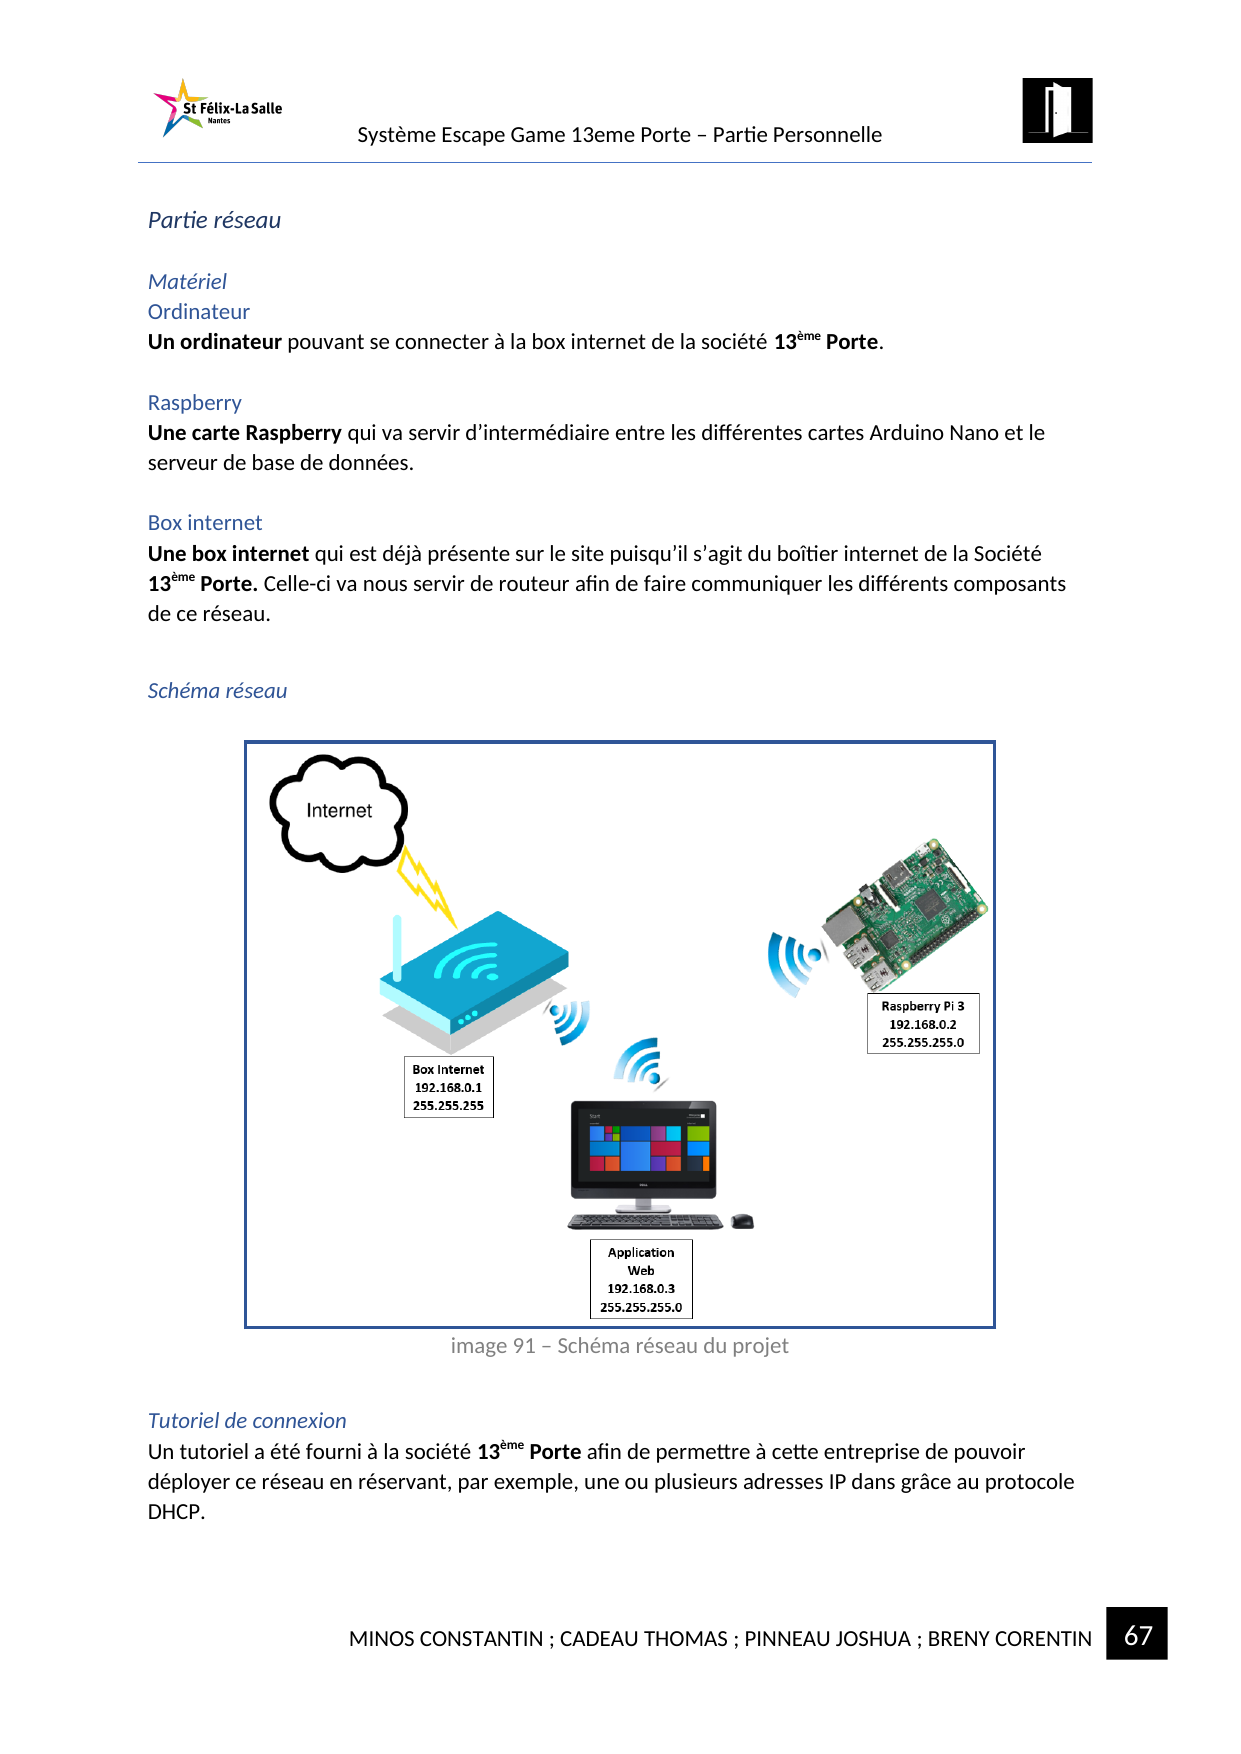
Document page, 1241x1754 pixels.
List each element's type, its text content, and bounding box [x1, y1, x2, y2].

picture [247, 744, 993, 1326]
text Ordinateur Un ordinateur pouvant se connecter à la box internet de la société 13ème Porte. Raspberry Une carte Raspberry qui va servir d’intermédiaire entre les différentes cartes Arduino Nano et le serveur de base de données. Box internet Une box internet qui est déjà présente sur le site puisqu’il s’agit du boîtier internet de la Société 13ème Porte. Celle-ci va nous servir de routeur afin de faire communiquer les différents composants de ce réseau. [148, 297, 1092, 657]
subtitle Schéma réseau [148, 676, 1092, 738]
picture [1022, 78, 1093, 143]
subtitle Partie réseau Matériel [148, 204, 1092, 295]
picture [147, 73, 290, 142]
text Tutoriel de connexion Un tutoriel a été fourni à la société 13ème Porte afin de permettre à cette entreprise de pouvoir déployer ce réseau en réservant, par exemple, une ou plusieurs adresses IP dans grâce au protocole DHCP. [148, 1407, 1092, 1525]
